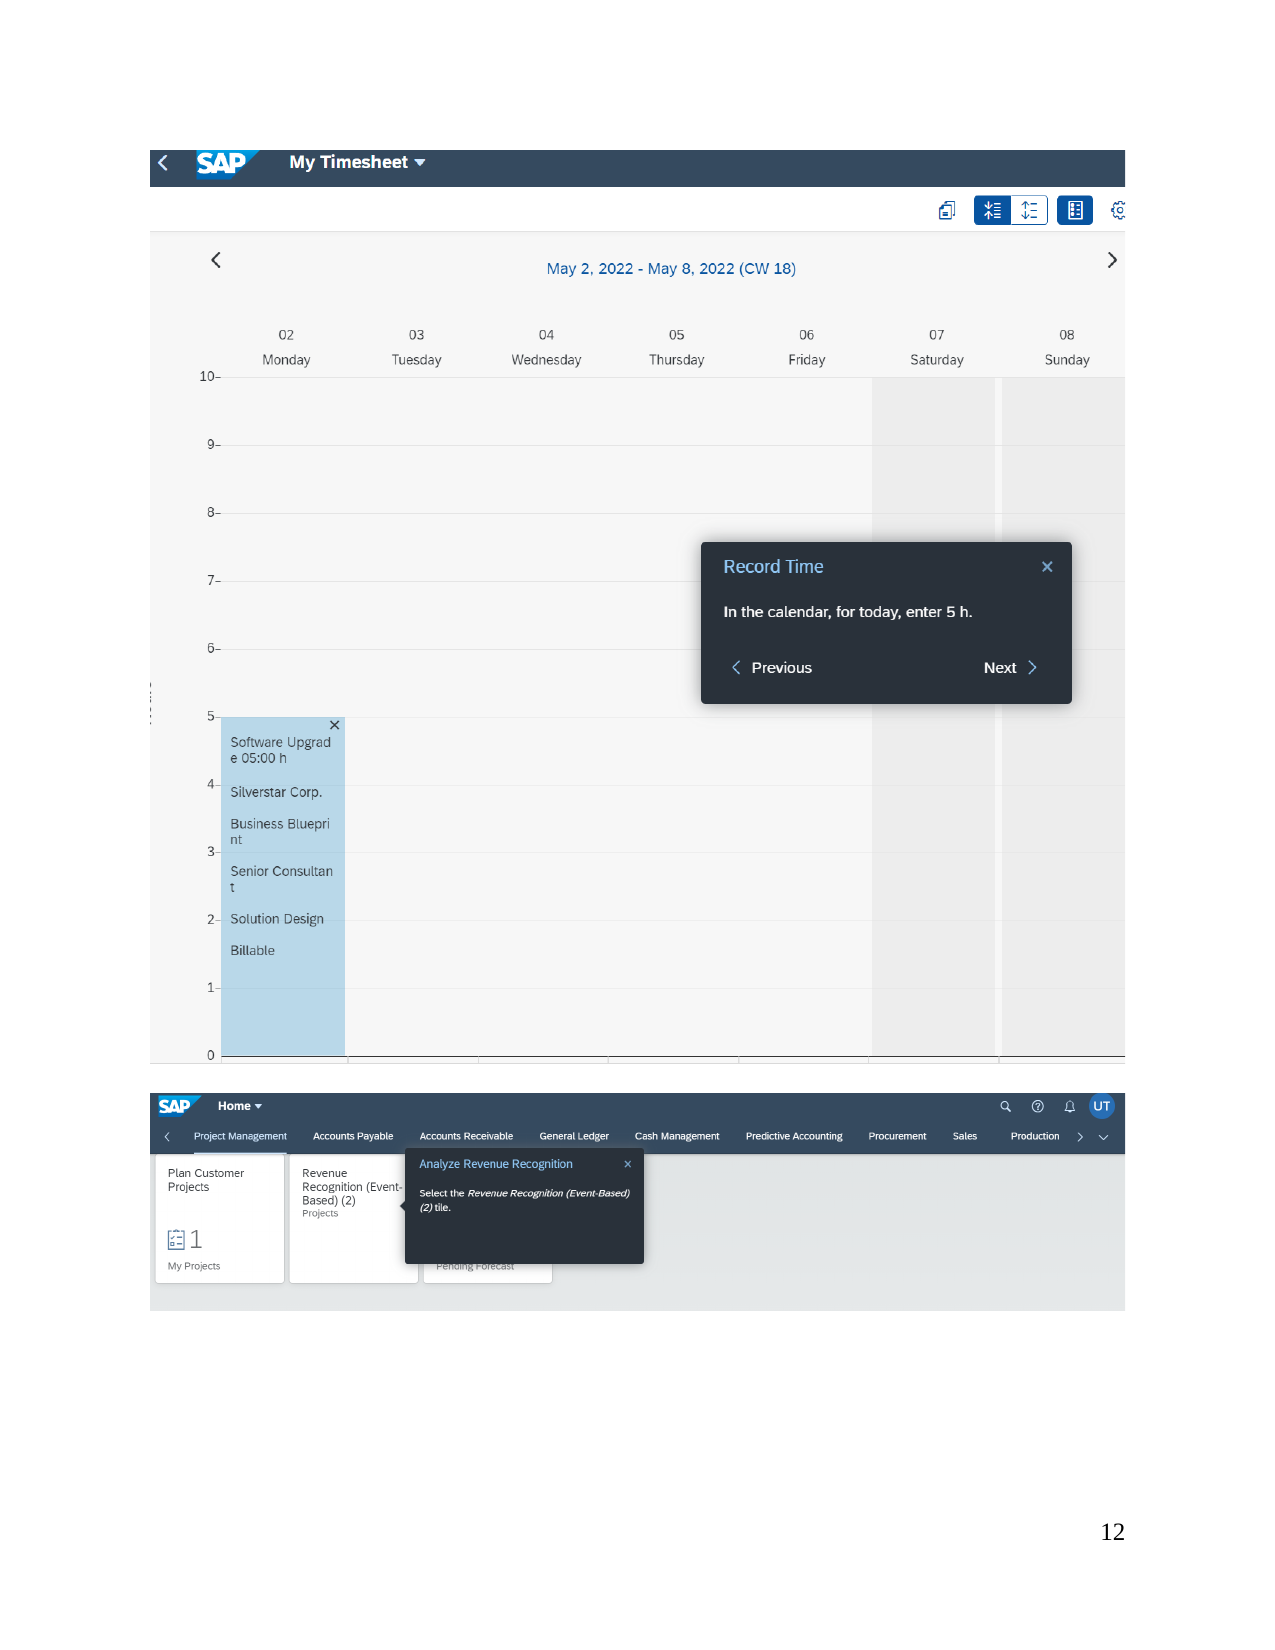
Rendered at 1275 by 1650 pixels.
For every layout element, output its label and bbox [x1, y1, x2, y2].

picture [150, 150, 1125, 1065]
picture [150, 1093, 1125, 1311]
